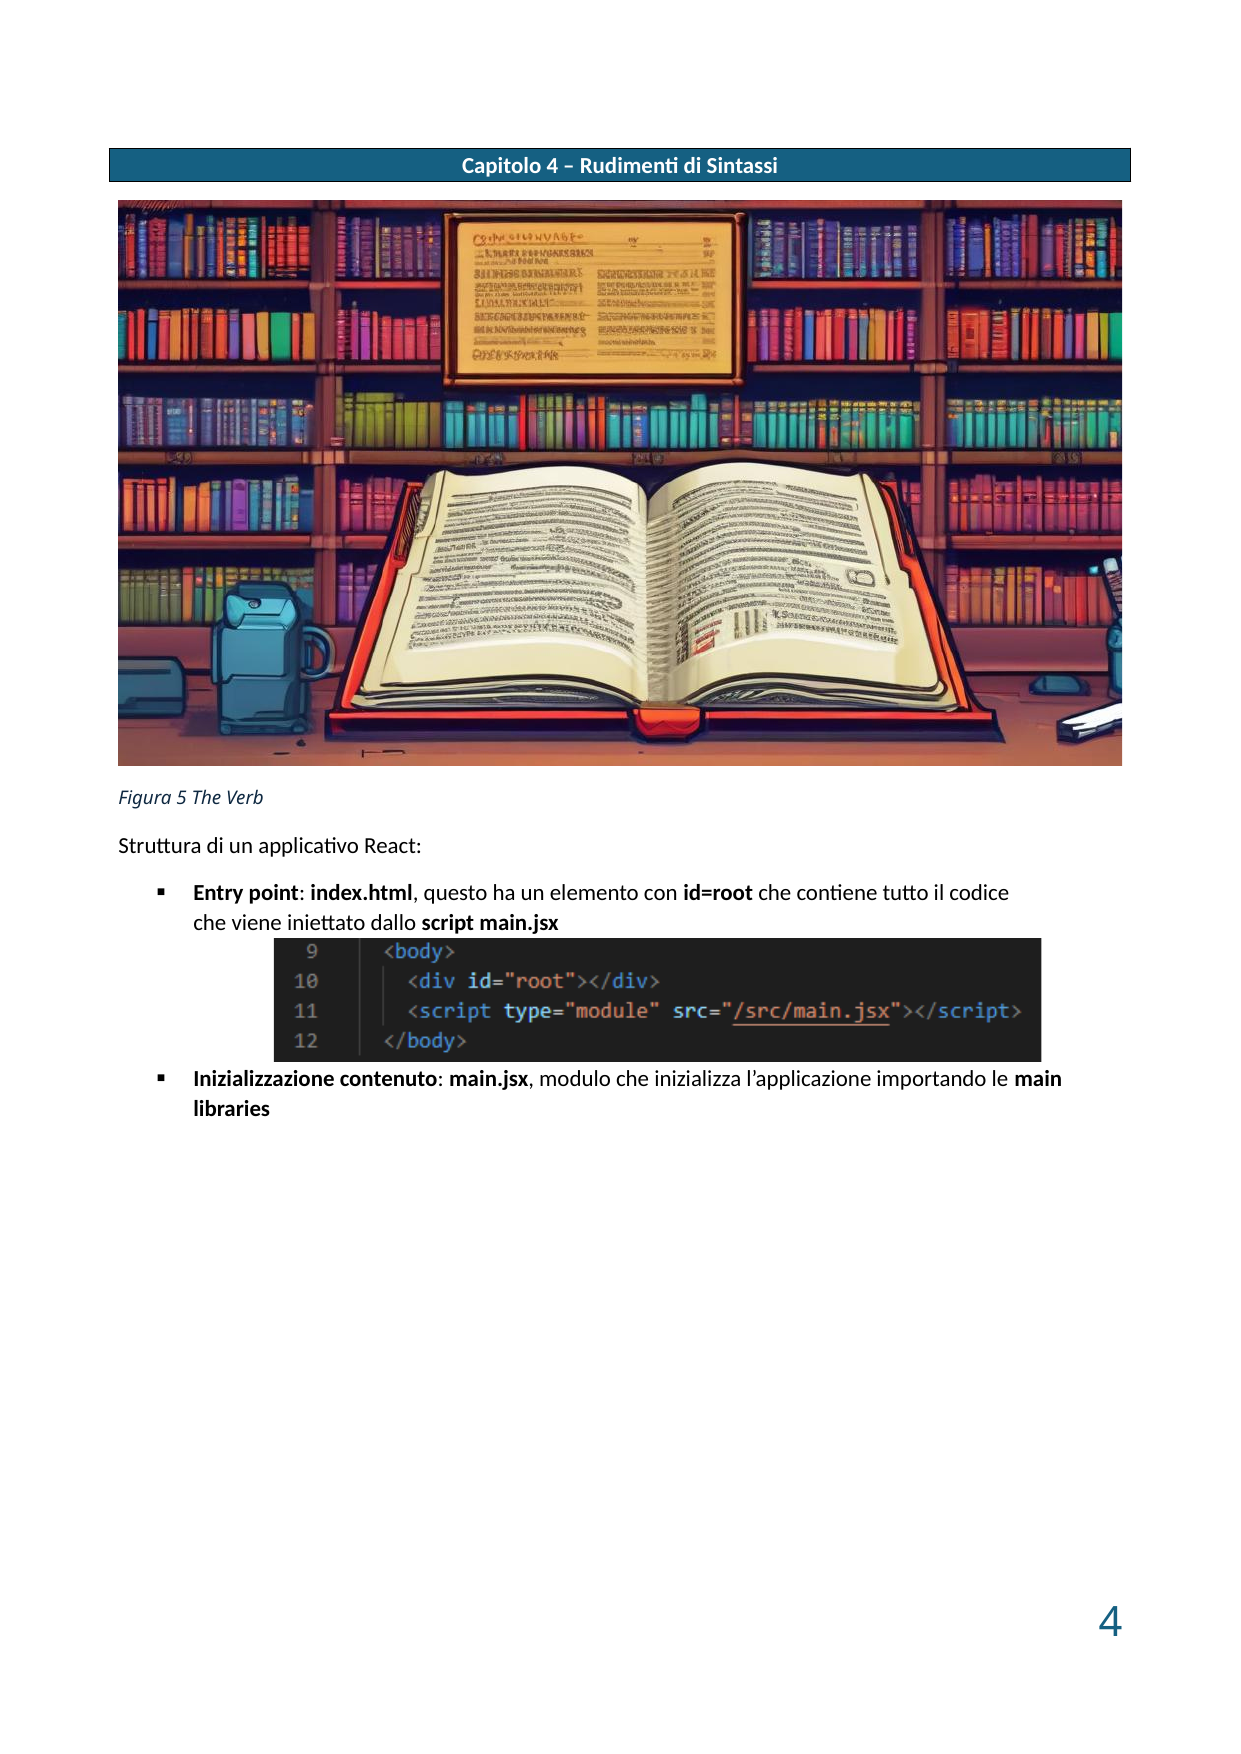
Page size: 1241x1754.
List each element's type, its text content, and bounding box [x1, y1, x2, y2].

text Capitolo 4 – Rudimenti di Sintassi [110, 149, 1130, 181]
text Figura 5 The Verb [118, 784, 1122, 810]
picture [118, 200, 1123, 766]
list che viene iniettato dallo script main.jsx [193, 908, 1122, 936]
list Entry point: index.html, questo ha un elemento con id=root che contiene tutto il codice [156, 878, 1122, 906]
list Inizializzazione contenuto: main.jsx, modulo che inizializza l’applicazione importando le main libraries [156, 1064, 1122, 1122]
picture [273, 938, 1042, 1062]
text Struttura di un applicativo React: [118, 831, 1122, 859]
